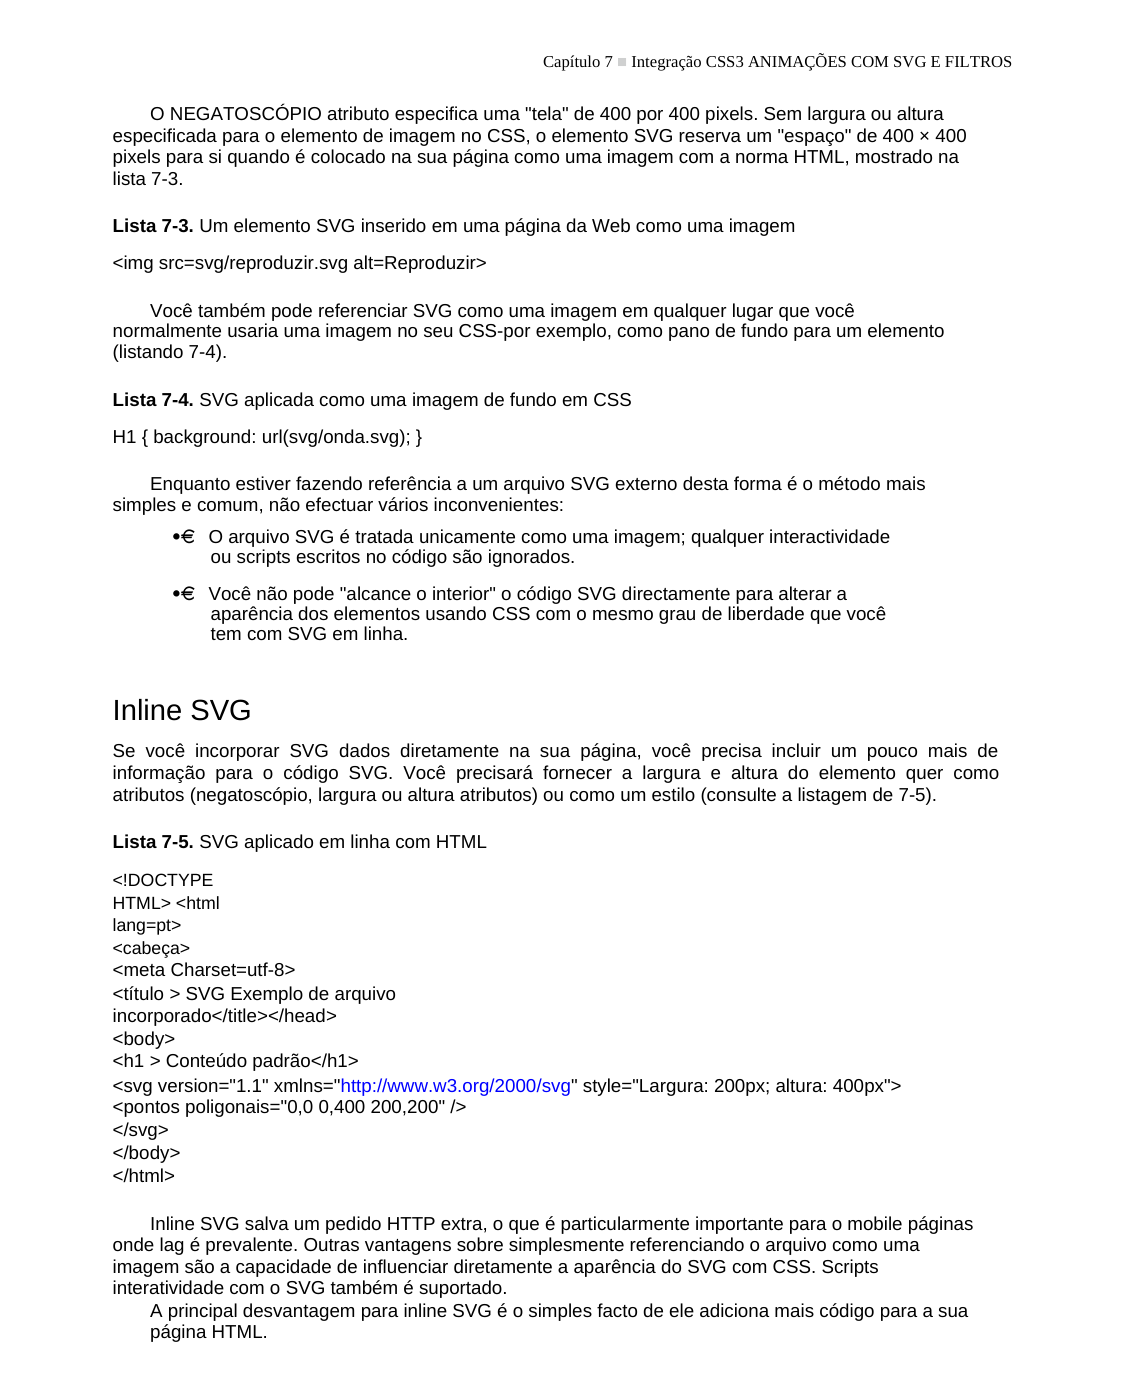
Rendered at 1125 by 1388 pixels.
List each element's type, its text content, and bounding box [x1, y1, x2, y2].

text Se você incorporar SVG dados diretamente na sua página, você precisa incluir um pouco mais de informação para o código SVG. Você precisará fornecer a largura e altura do elemento quer como atributos (negatoscópio, largura ou altura atributos) ou como um estilo (consulte a listagem de 7-5). [112, 741, 1000, 805]
text Enquanto estiver fazendo referência a um arquivo SVG externo desta forma é o método mais simples e comum, não efectuar vários inconvenientes: [112, 474, 985, 515]
text <título > SVG Exemplo de arquivo incorporado</title></head> [112, 984, 492, 1026]
text H1 { background: url(svg/onda.svg); } [112, 426, 1012, 447]
text </svg> [112, 1119, 1012, 1140]
text <h1 > Conteúdo padrão</h1> [112, 1050, 1012, 1072]
text </body> [112, 1142, 1012, 1163]
text </html> [112, 1165, 1012, 1186]
text A principal desvantagem para inline SVG é o simples facto de ele adiciona mais código para a sua página HTML. [150, 1300, 1012, 1343]
text Capítulo 7 ■ Integração CSS3 ANIMAÇÕES COM SVG E FILTROS [112, 52, 1012, 71]
text Você também pode referenciar SVG como uma imagem em qualquer lugar que você normalmente usaria uma imagem no seu CSS-por exemplo, como pano de fundo para um elemento (listando 7-4). [112, 301, 956, 362]
text <body> [112, 1027, 1012, 1049]
text <img src=svg/reproduzir.svg alt=Reproduzir> [112, 253, 1012, 274]
text Lista 7-4. SVG aplicada como uma imagem de fundo em CSS [112, 389, 1012, 411]
text Inline SVG salva um pedido HTTP extra, o que é particularmente importante para o mobile páginas onde lag é prevalente. Outras vantagens sobre simplesmente referenciando o arquivo como uma imagem são a capacidade de influenciar diretamente a aparência do SVG com CSS. Scripts interatividade com o SVG também é suportado. [112, 1213, 989, 1298]
text <meta Charset=utf-8> [112, 960, 1012, 980]
text O NEGATOSCÓPIO atributo especifica uma "tela" de 400 por 400 pixels. Sem largura ou altura especificada para o elemento de imagem no CSS, o elemento SVG reserva um "espaço" de 400 × 400 pixels para si quando é colocado na sua página como uma imagem com a norma HTML, mostrado na lista 7-3. [112, 103, 983, 189]
text Lista 7-5. SVG aplicado em linha com HTML [112, 831, 1012, 853]
text <!DOCTYPE HTML> <html lang=pt> <cabeça> [112, 870, 254, 958]
text <svg version="1.1" xmlns="http://www.w3.org/2000/svg" style="Largura: 200px; altura: 400px"> <pontos poligonais="0,0 0,400 200,200" /> [112, 1075, 956, 1117]
text  Você não pode "alcance o interior" o código SVG directamente para alterar a aparência dos elementos usando CSS com o mesmo grau de liberdade que você tem com SVG em linha. [173, 584, 908, 644]
text Lista 7-3. Um elemento SVG inserido em uma página da Web como uma imagem [112, 216, 1012, 237]
text  O arquivo SVG é tratada unicamente como uma imagem; qualquer interactividade ou scripts escritos no código são ignorados. [173, 528, 894, 567]
text Inline SVG [112, 693, 1012, 726]
